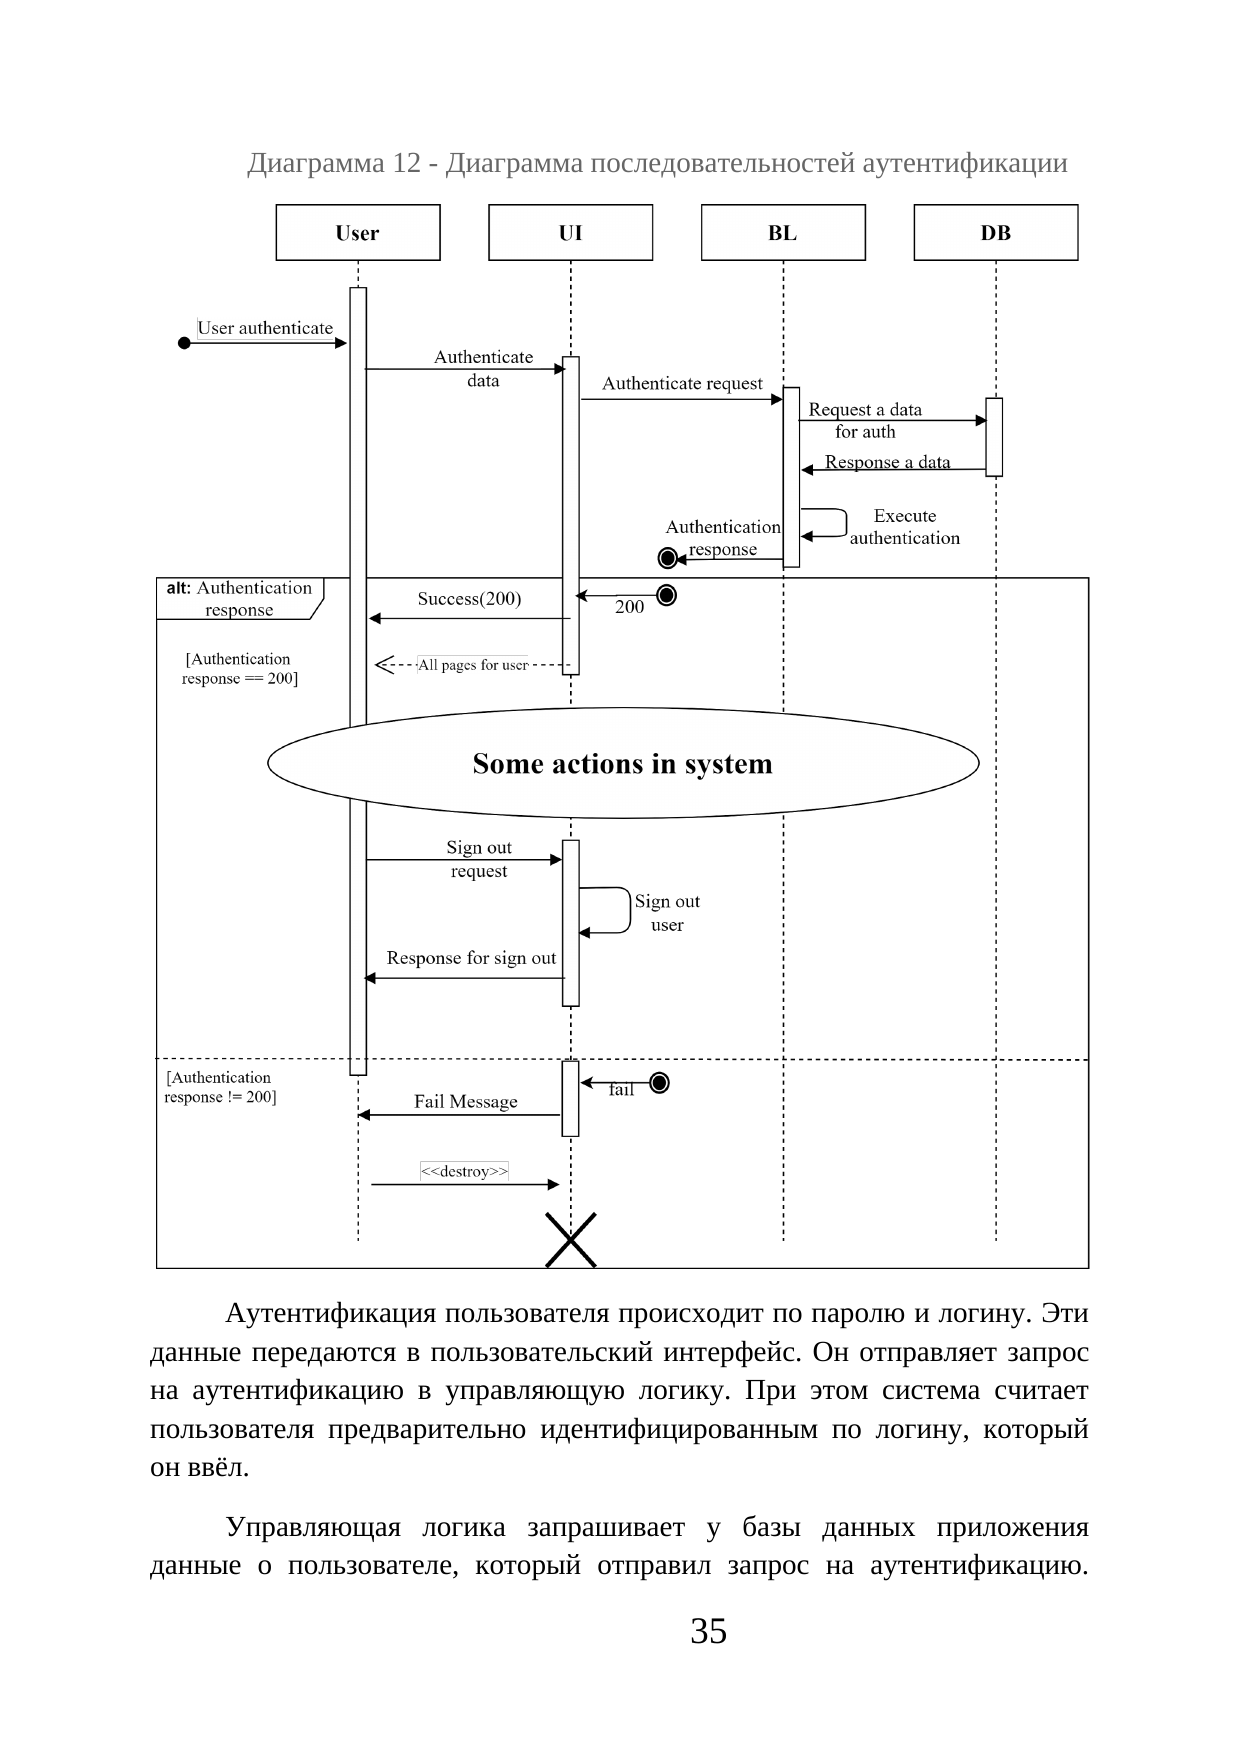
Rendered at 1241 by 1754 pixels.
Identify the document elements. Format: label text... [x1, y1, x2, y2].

subtitle Диаграмма 12 - Диаграмма последовательностей аутентификации [225, 145, 1090, 179]
picture [150, 204, 1091, 1269]
text Аутентификация пользователя происходит по паролю и логину. Эти данные передаются в пользовательский интерфейс. Он отправляет запрос на аутентификацию в управляющую логику. При этом система считает пользователя предварительно идентифицированным по логину, который он ввёл. [150, 1295, 1090, 1483]
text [150, 1509, 1090, 1581]
